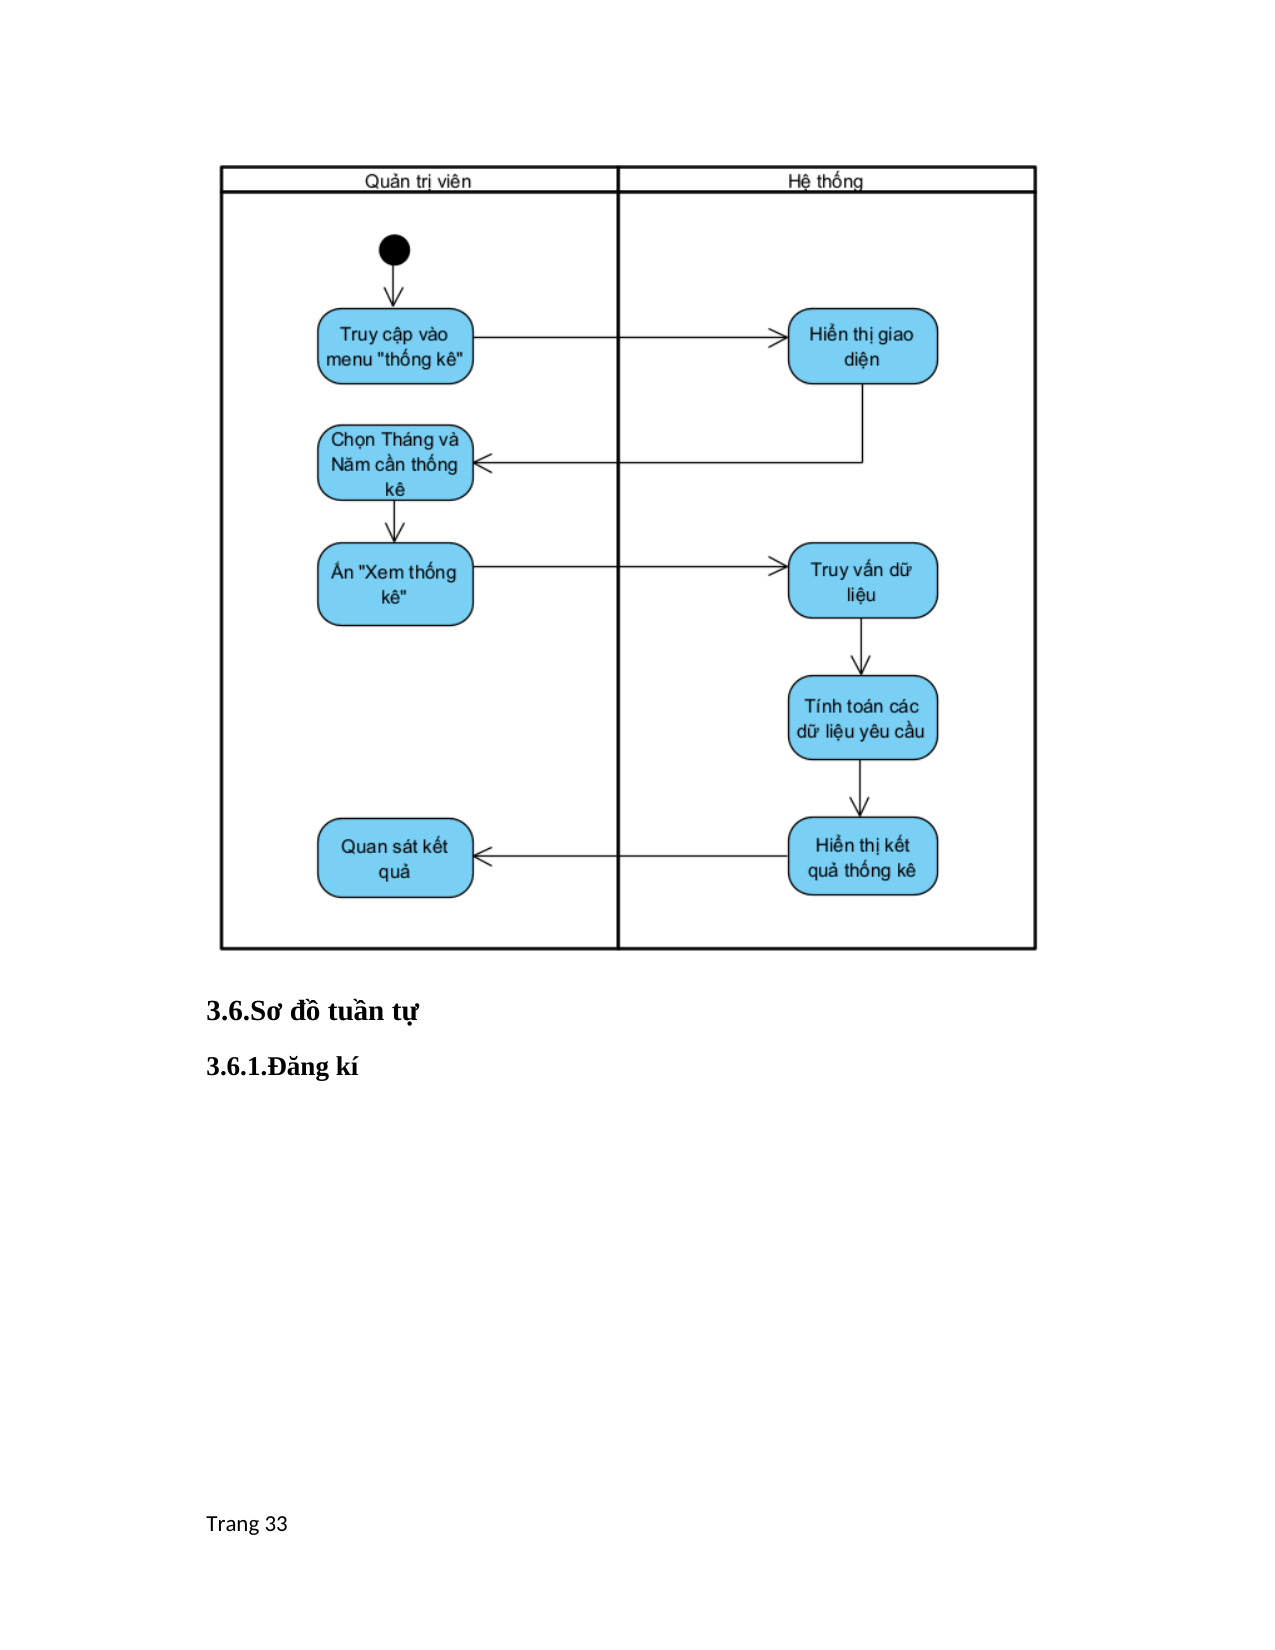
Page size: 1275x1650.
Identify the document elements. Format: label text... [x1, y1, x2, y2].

picture [206, 150, 1055, 962]
subtitle 3.6.Sơ đồ tuần tự [206, 993, 1187, 1027]
subtitle 3.6.1.Đăng kí [206, 1056, 1187, 1081]
